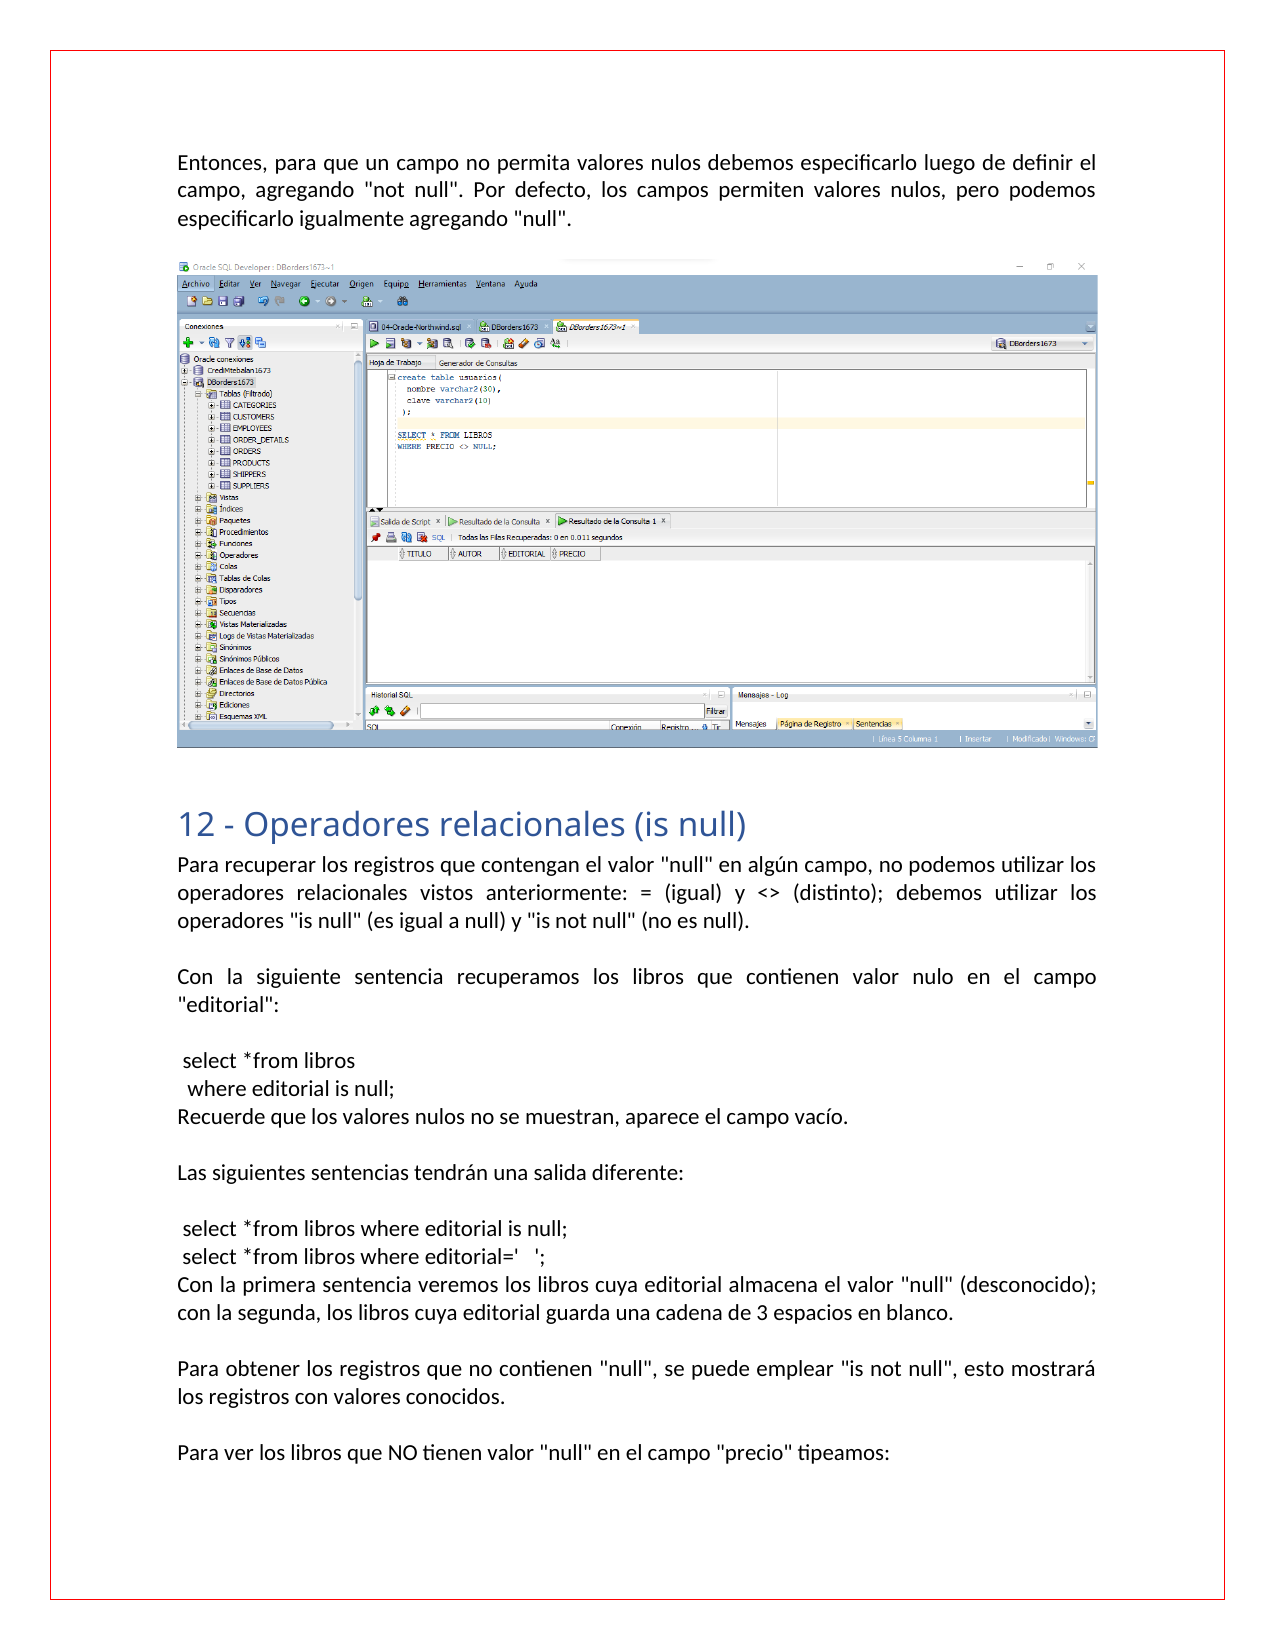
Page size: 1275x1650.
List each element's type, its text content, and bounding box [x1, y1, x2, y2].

text Recuerde que los valores nulos no se muestran, aparece el campo vacío. [177, 1102, 1098, 1130]
text where editorial is null; [177, 1074, 1098, 1102]
text Las siguientes sentencias tendrán una salida diferente: [177, 1158, 1098, 1186]
picture [177, 259, 1098, 748]
text select *from libros [177, 1046, 1098, 1074]
text Para ver los libros que NO tienen valor "null" en el campo "precio" tipeamos: [177, 1438, 1098, 1466]
text select *from libros where editorial=' '; [177, 1242, 1098, 1270]
text Para recuperar los registros que contengan el valor "null" en algún campo, no podemos utilizar los operadores relacionales vistos anteriormente: = (igual) y <> (distinto); debemos utilizar los operadores "is null" (es igual a null) y "is not null" (no es null). [177, 850, 1098, 934]
subtitle 12 - Operadores relacionales (is null) [177, 801, 1098, 846]
text Con la primera sentencia veremos los libros cuya editorial almacena el valor "null" (desconocido); con la segunda, los libros cuya editorial guarda una cadena de 3 espacios en blanco. [177, 1270, 1098, 1326]
text select *from libros where editorial is null; [177, 1214, 1098, 1242]
text Con la siguiente sentencia recuperamos los libros que contienen valor nulo en el campo "editorial": [177, 962, 1098, 1018]
text Para obtener los registros que no contienen "null", se puede emplear "is not null", esto mostrará los registros con valores conocidos. [177, 1354, 1098, 1410]
text Entonces, para que un campo no permita valores nulos debemos especificarlo luego de definir el campo, agregando "not null". Por defecto, los campos permiten valores nulos, pero podemos especificarlo igualmente agregando "null". [177, 148, 1098, 232]
